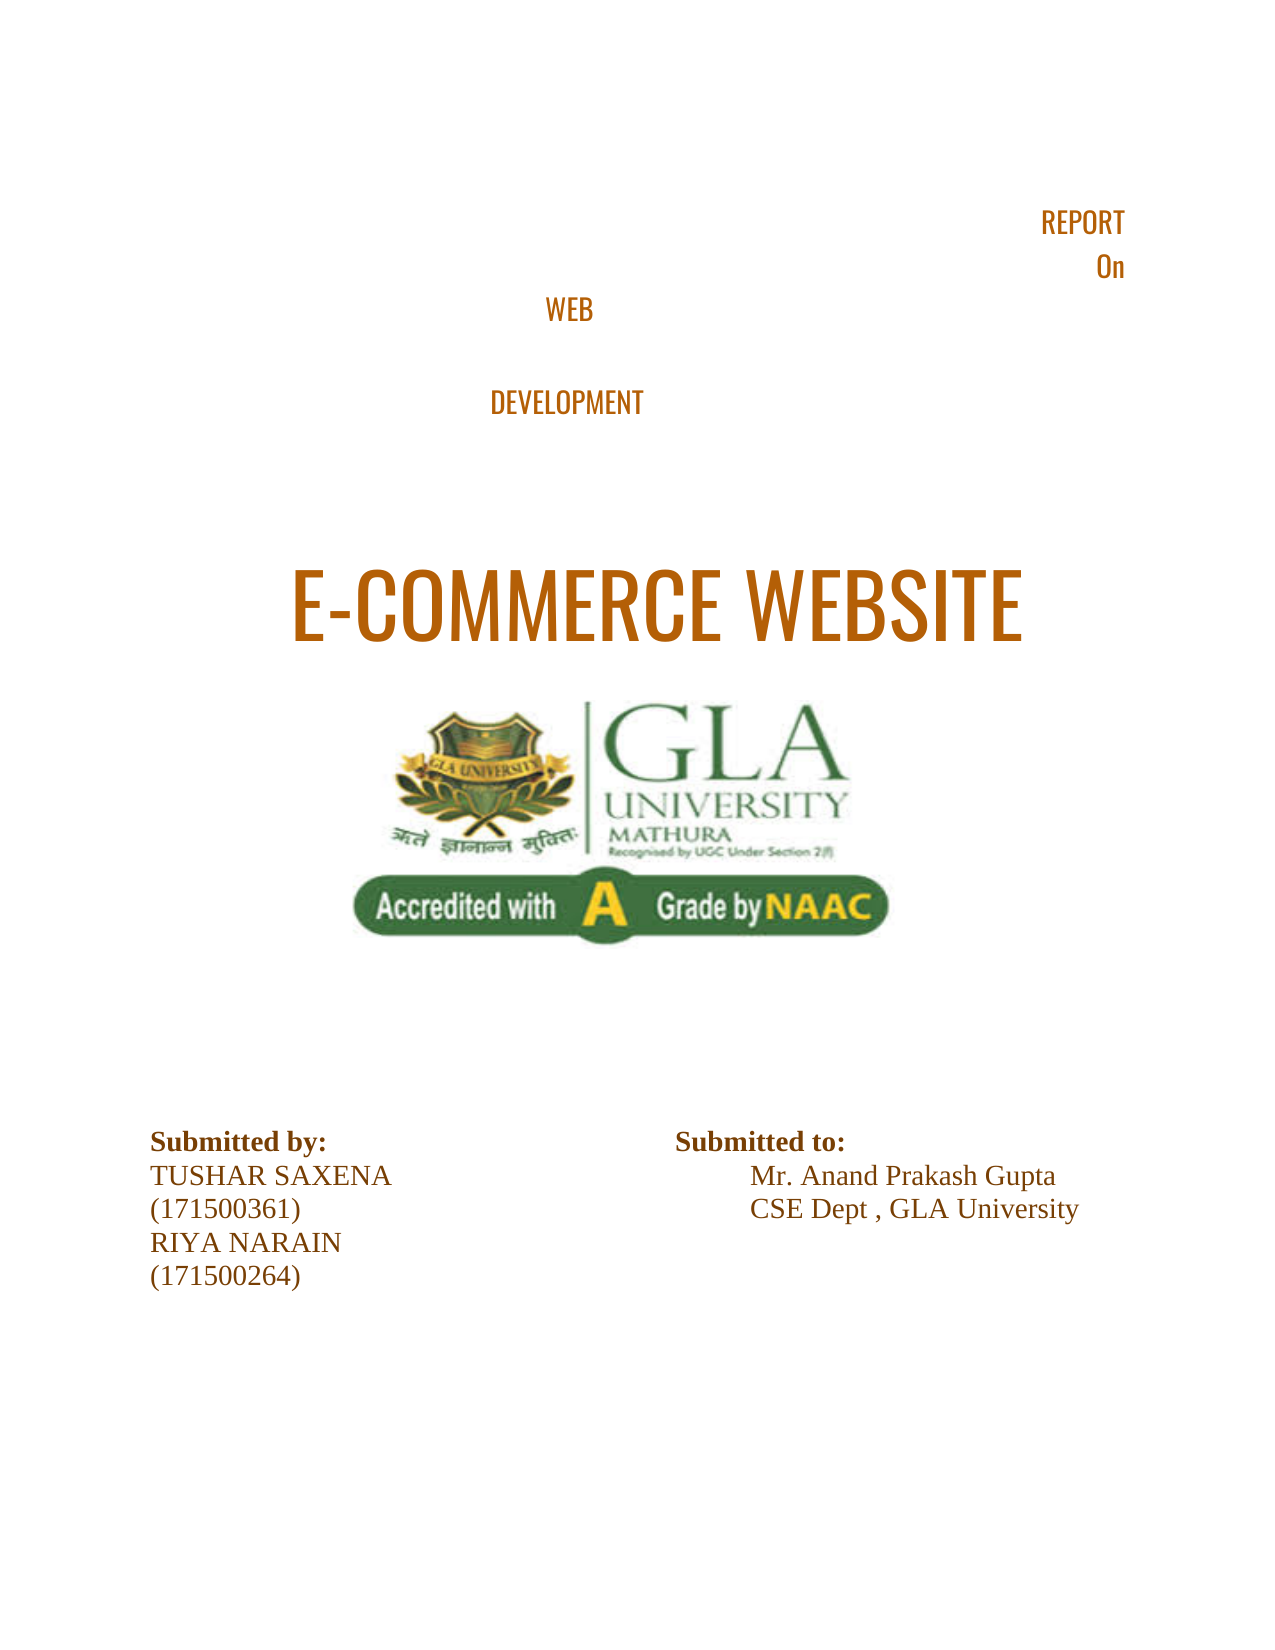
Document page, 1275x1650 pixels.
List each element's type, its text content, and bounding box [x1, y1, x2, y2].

title E-COMMERCE WEBSITE [150, 537, 1125, 667]
subtitle REPORT On WEB [150, 200, 1125, 330]
text TUSHAR SAXENA Mr. Anand Prakash Gupta [150, 1158, 1125, 1191]
text (171500361) CSE Dept , GLA University [150, 1191, 1125, 1225]
text RIYA NARAIN [150, 1225, 1125, 1258]
subtitle DEVELOPMENT [150, 380, 1125, 423]
text (171500264) [150, 1258, 1125, 1292]
text Submitted by: Submitted to: [150, 1124, 1125, 1158]
picture [339, 700, 902, 949]
